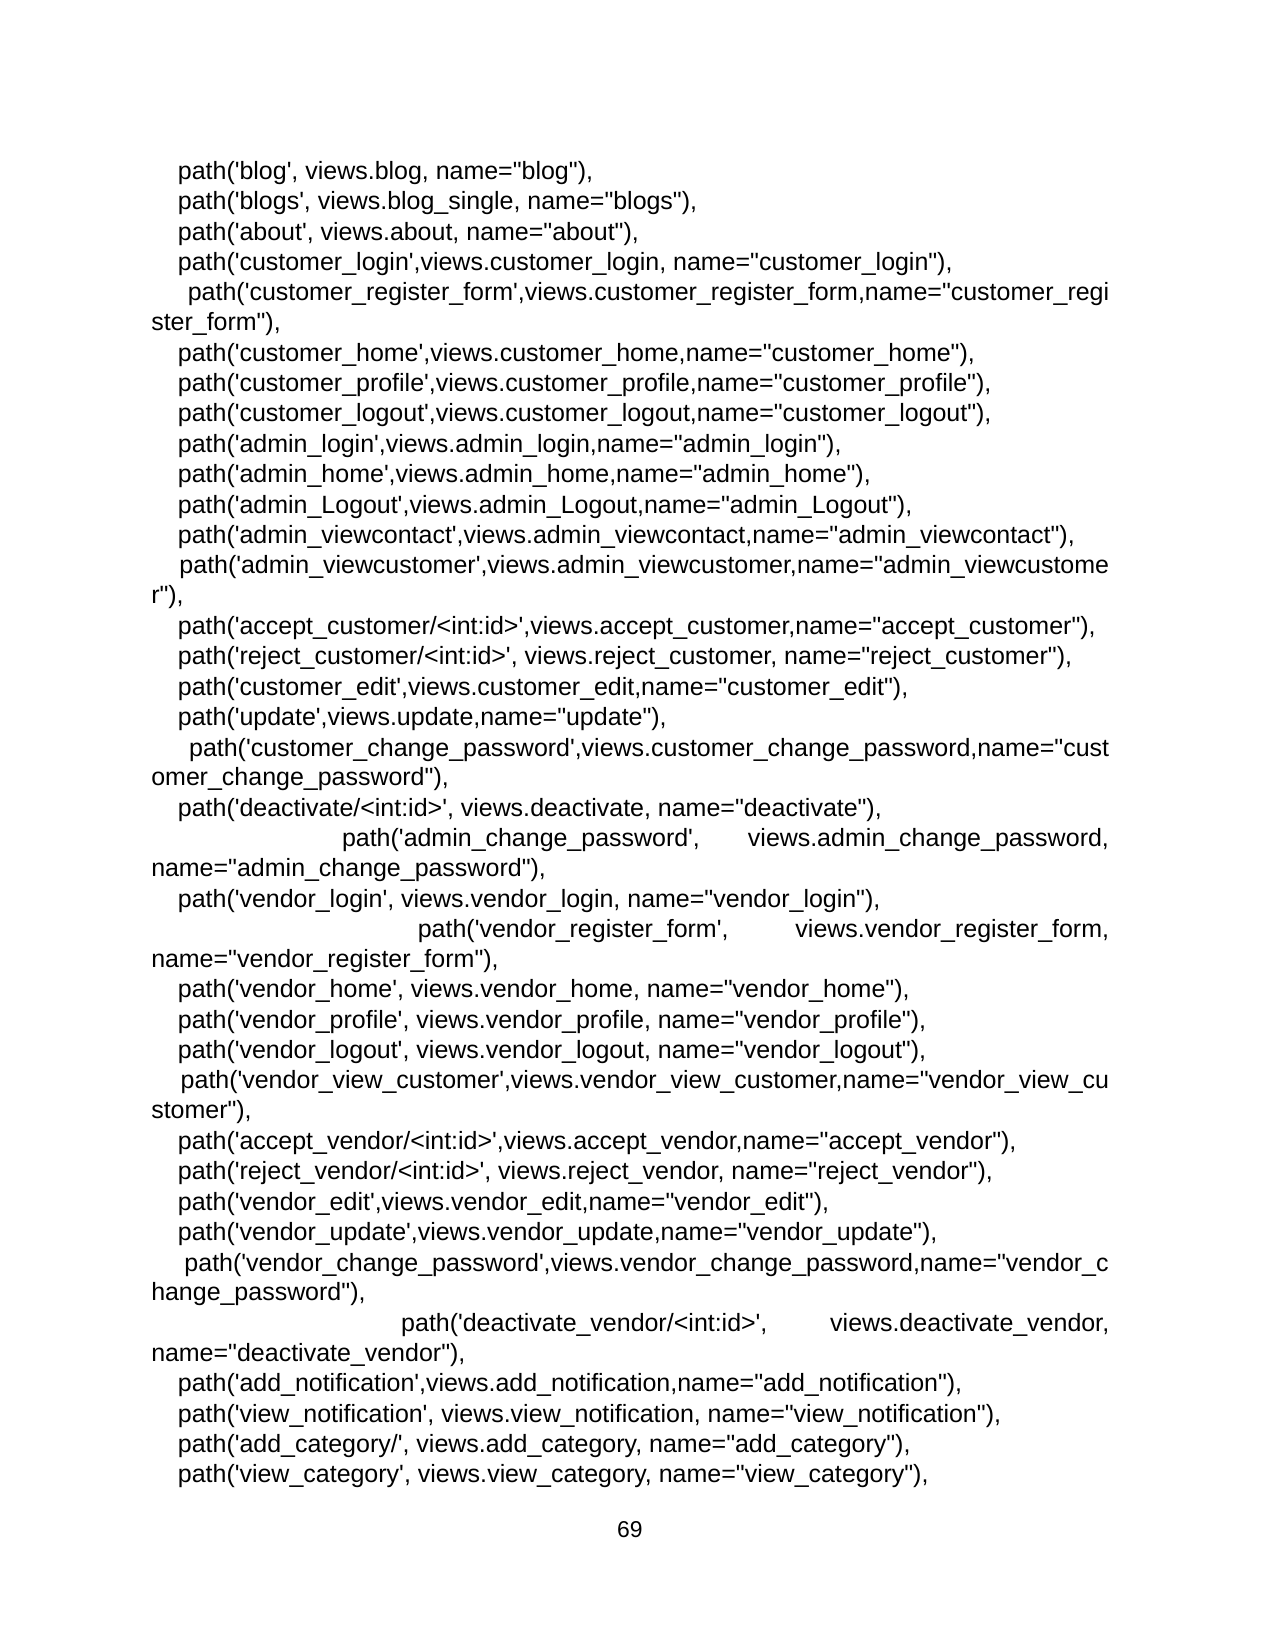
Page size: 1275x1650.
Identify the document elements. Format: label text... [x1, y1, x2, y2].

text path('customer_profile',views.customer_profile,name="customer_profile"), [150, 368, 1110, 397]
text path('customer_change_password',views.customer_change_password,name="customer_change_password"), [150, 732, 1110, 791]
text path('add_category/', views.add_category, name="add_category"), [150, 1429, 1110, 1458]
text path('vendor_view_customer',views.vendor_view_customer,name="vendor_view_customer"), [150, 1066, 1110, 1124]
text path('vendor_logout', views.vendor_logout, name="vendor_logout"), [150, 1035, 1110, 1064]
text path('vendor_login', views.vendor_login, name="vendor_login"), [150, 883, 1110, 912]
text path('add_notification',views.add_notification,name="add_notification"), [150, 1368, 1110, 1397]
text path('admin_Logout',views.admin_Logout,name="admin_Logout"), [150, 490, 1110, 518]
text path('customer_edit',views.customer_edit,name="customer_edit"), [150, 672, 1110, 700]
text path('view_notification', views.view_notification, name="view_notification"), [150, 1398, 1110, 1427]
text path('admin_viewcustomer',views.admin_viewcustomer,name="admin_viewcustomer"), [150, 551, 1110, 609]
text path('admin_change_password', views.admin_change_password, name="admin_change_password"), [150, 823, 1110, 882]
text path('update',views.update,name="update"), [150, 702, 1110, 731]
text path('customer_login',views.customer_login, name="customer_login"), [150, 247, 1110, 276]
text path('accept_customer/<int:id>',views.accept_customer,name="accept_customer"), [150, 611, 1110, 639]
text path('vendor_edit',views.vendor_edit,name="vendor_edit"), [150, 1187, 1110, 1215]
text path('about', views.about, name="about"), [150, 216, 1110, 245]
text path('blogs', views.blog_single, name="blogs"), [150, 186, 1110, 215]
text path('vendor_profile', views.vendor_profile, name="vendor_profile"), [150, 1005, 1110, 1033]
text path('blog', views.blog, name="blog"), [150, 156, 1110, 184]
text path('deactivate_vendor/<int:id>', views.deactivate_vendor, name="deactivate_vendor"), [150, 1308, 1110, 1366]
text path('vendor_register_form', views.vendor_register_form, name="vendor_register_form"), [150, 914, 1110, 973]
text path('customer_home',views.customer_home,name="customer_home"), [150, 338, 1110, 366]
text path('view_category', views.view_category, name="view_category"), [150, 1459, 1110, 1488]
text path('reject_customer/<int:id>', views.reject_customer, name="reject_customer"), [150, 641, 1110, 670]
text path('vendor_home', views.vendor_home, name="vendor_home"), [150, 974, 1110, 1003]
text path('deactivate/<int:id>', views.deactivate, name="deactivate"), [150, 793, 1110, 822]
text path('admin_login',views.admin_login,name="admin_login"), [150, 429, 1110, 458]
text path('accept_vendor/<int:id>',views.accept_vendor,name="accept_vendor"), [150, 1126, 1110, 1154]
text path('admin_viewcontact',views.admin_viewcontact,name="admin_viewcontact"), [150, 520, 1110, 549]
text path('vendor_update',views.vendor_update,name="vendor_update"), [150, 1217, 1110, 1246]
text path('customer_register_form',views.customer_register_form,name="customer_register_form"), [150, 277, 1110, 336]
text path('admin_home',views.admin_home,name="admin_home"), [150, 459, 1110, 488]
text path('customer_logout',views.customer_logout,name="customer_logout"), [150, 398, 1110, 427]
text path('vendor_change_password',views.vendor_change_password,name="vendor_change_password"), [150, 1247, 1110, 1306]
text path('reject_vendor/<int:id>', views.reject_vendor, name="reject_vendor"), [150, 1156, 1110, 1185]
